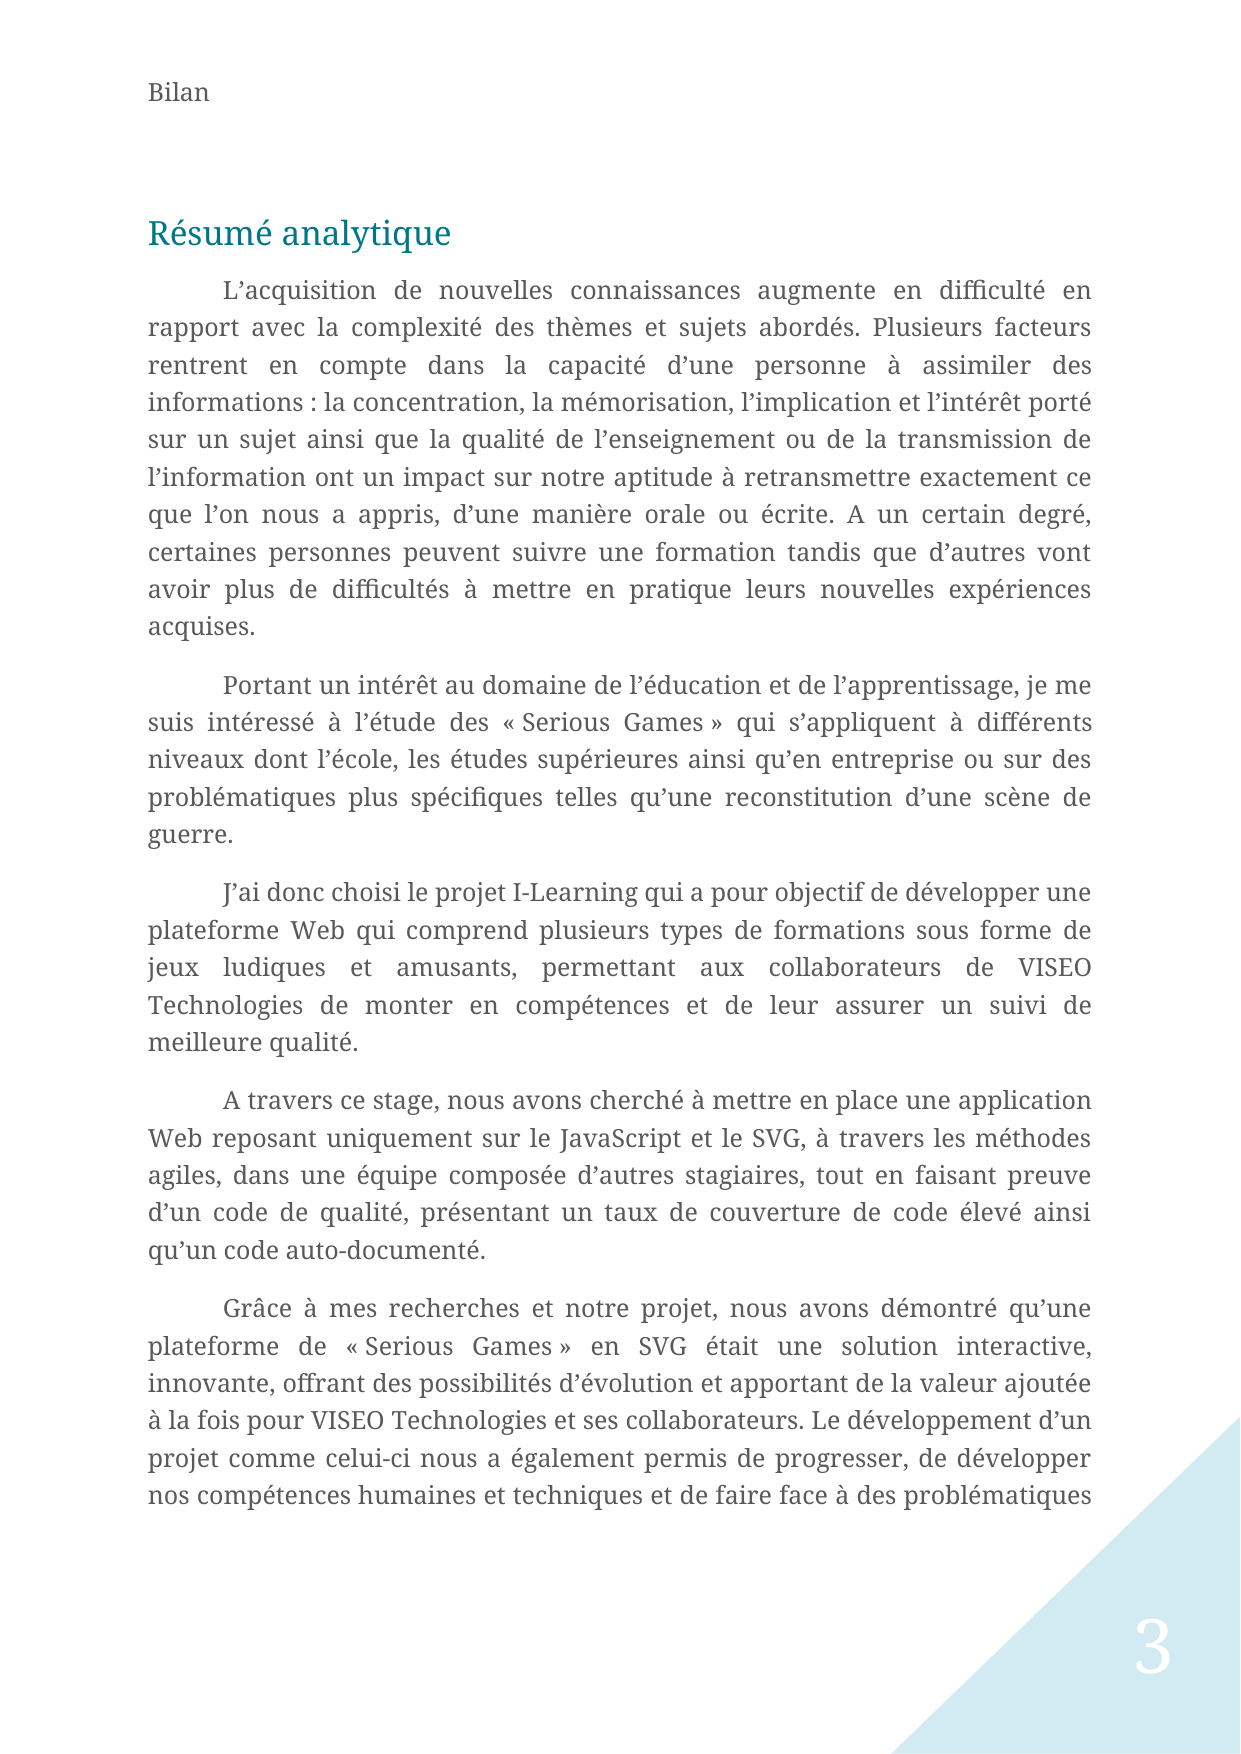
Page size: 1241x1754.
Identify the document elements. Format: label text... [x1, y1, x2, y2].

text A travers ce stage, nous avons cherché à mettre en place une application Web reposant uniquement sur le JavaScript et le SVG, à travers les méthodes agiles, dans une équipe composée d’autres stagiaires, tout en faisant preuve d’un code de qualité, présentant un taux de couverture de code élevé ainsi qu’un code auto-documenté. [148, 1083, 1093, 1267]
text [148, 1291, 1093, 1512]
text Portant un intérêt au domaine de l’éducation et de l’apprentissage, je me suis intéressé à l’étude des « Serious Games » qui s’appliquent à différents niveaux dont l’école, les études supérieures ainsi qu’en entreprise ou sur des problématiques plus spécifiques telles qu’une reconstitution d’une scène de guerre. [148, 667, 1093, 851]
subtitle Résumé analytique [148, 210, 1093, 256]
text L’acquisition de nouvelles connaissances augmente en difficulté en rapport avec la complexité des thèmes et sujets abordés. Plusieurs facteurs rentrent en compte dans la capacité d’une personne à assimiler des informations : la concentration, la mémorisation, l’implication et l’intérêt porté sur un sujet ainsi que la qualité de l’enseignement ou de la transmission de l’information ont un impact sur notre aptitude à retransmettre exactement ce que l’on nous a appris, d’une manière orale ou écrite. A un certain degré, certaines personnes peuvent suivre une formation tandis que d’autres vont avoir plus de difficultés à mettre en pratique leurs nouvelles expériences acquises. [148, 272, 1093, 643]
text J’ai donc choisi le projet I-Learning qui a pour objectif de développer une plateforme Web qui comprend plusieurs types de formations sous forme de jeux ludiques et amusants, permettant aux collaborateurs de VISEO Technologies de monter en compétences et de leur assurer un suivi de meilleure qualité. [148, 875, 1093, 1059]
